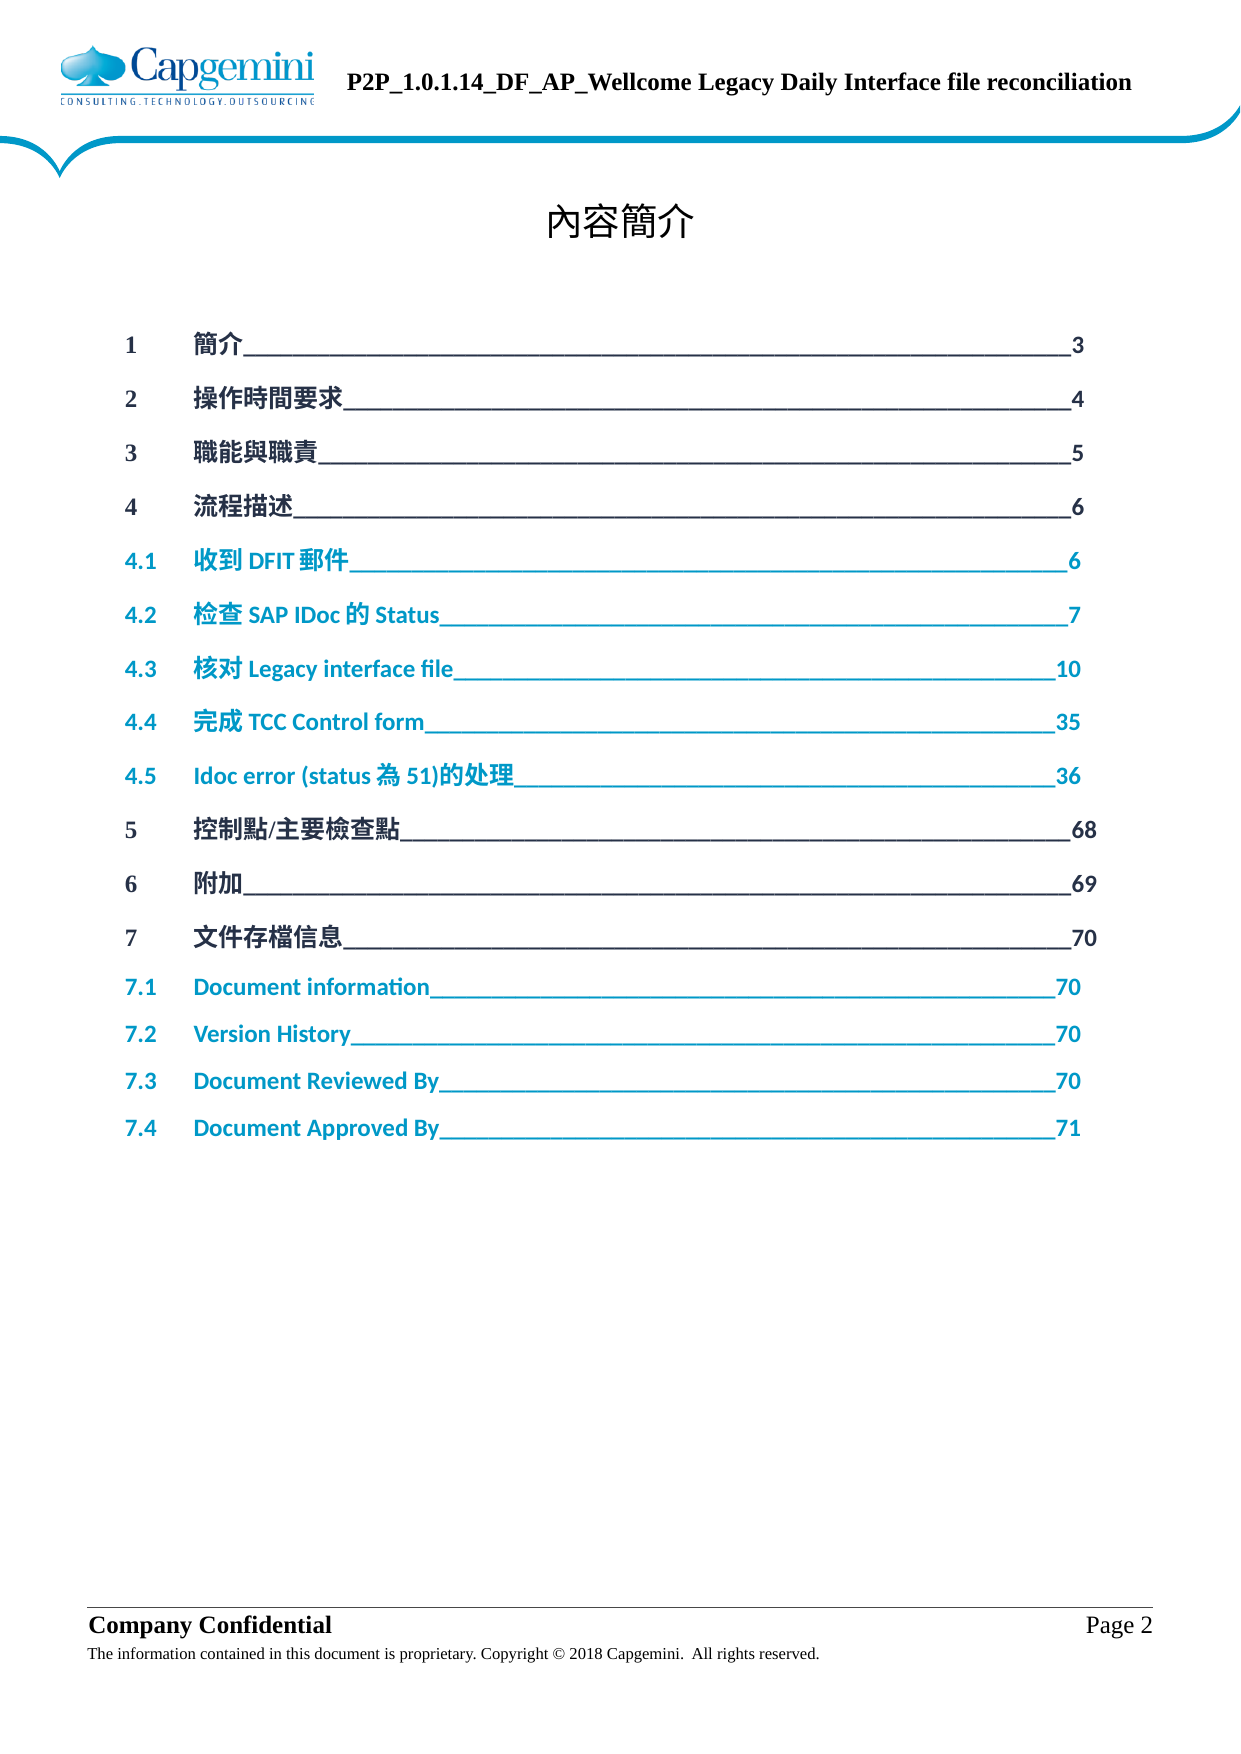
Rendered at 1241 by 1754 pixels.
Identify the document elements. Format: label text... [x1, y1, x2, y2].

text 7.3 Document Reviewed By 70 [124, 1065, 1116, 1096]
text 7 文件存檔信息 70 [124, 917, 1116, 953]
text 7.2 Version History 70 [124, 1018, 1116, 1049]
picture [61, 45, 314, 105]
text 7.4 Document Approved By 71 [124, 1112, 1116, 1143]
text 7.1 Document information 70 [124, 971, 1116, 1002]
text 3 職能與職責 5 [124, 433, 1116, 469]
text 4 流程描述 6 [124, 486, 1116, 523]
text 4.4 完成TCC Control form 35 [124, 702, 1116, 738]
text 4.2 检查SAP IDoc的Status 7 [124, 594, 1116, 630]
text 4.5 Idoc error (status為51)的处理 36 [124, 756, 1116, 792]
text 4.1 收到DFIT郵件 6 [124, 540, 1116, 577]
text 內容簡介 [124, 192, 1116, 246]
text 1 簡介 3 [124, 325, 1116, 361]
text 6 附加 69 [124, 863, 1116, 900]
text 4.3 核对Legacy interface file 10 [124, 648, 1116, 684]
text 2 操作時間要求 4 [124, 379, 1116, 415]
text 5 控制點/主要檢查點 68 [124, 809, 1116, 846]
